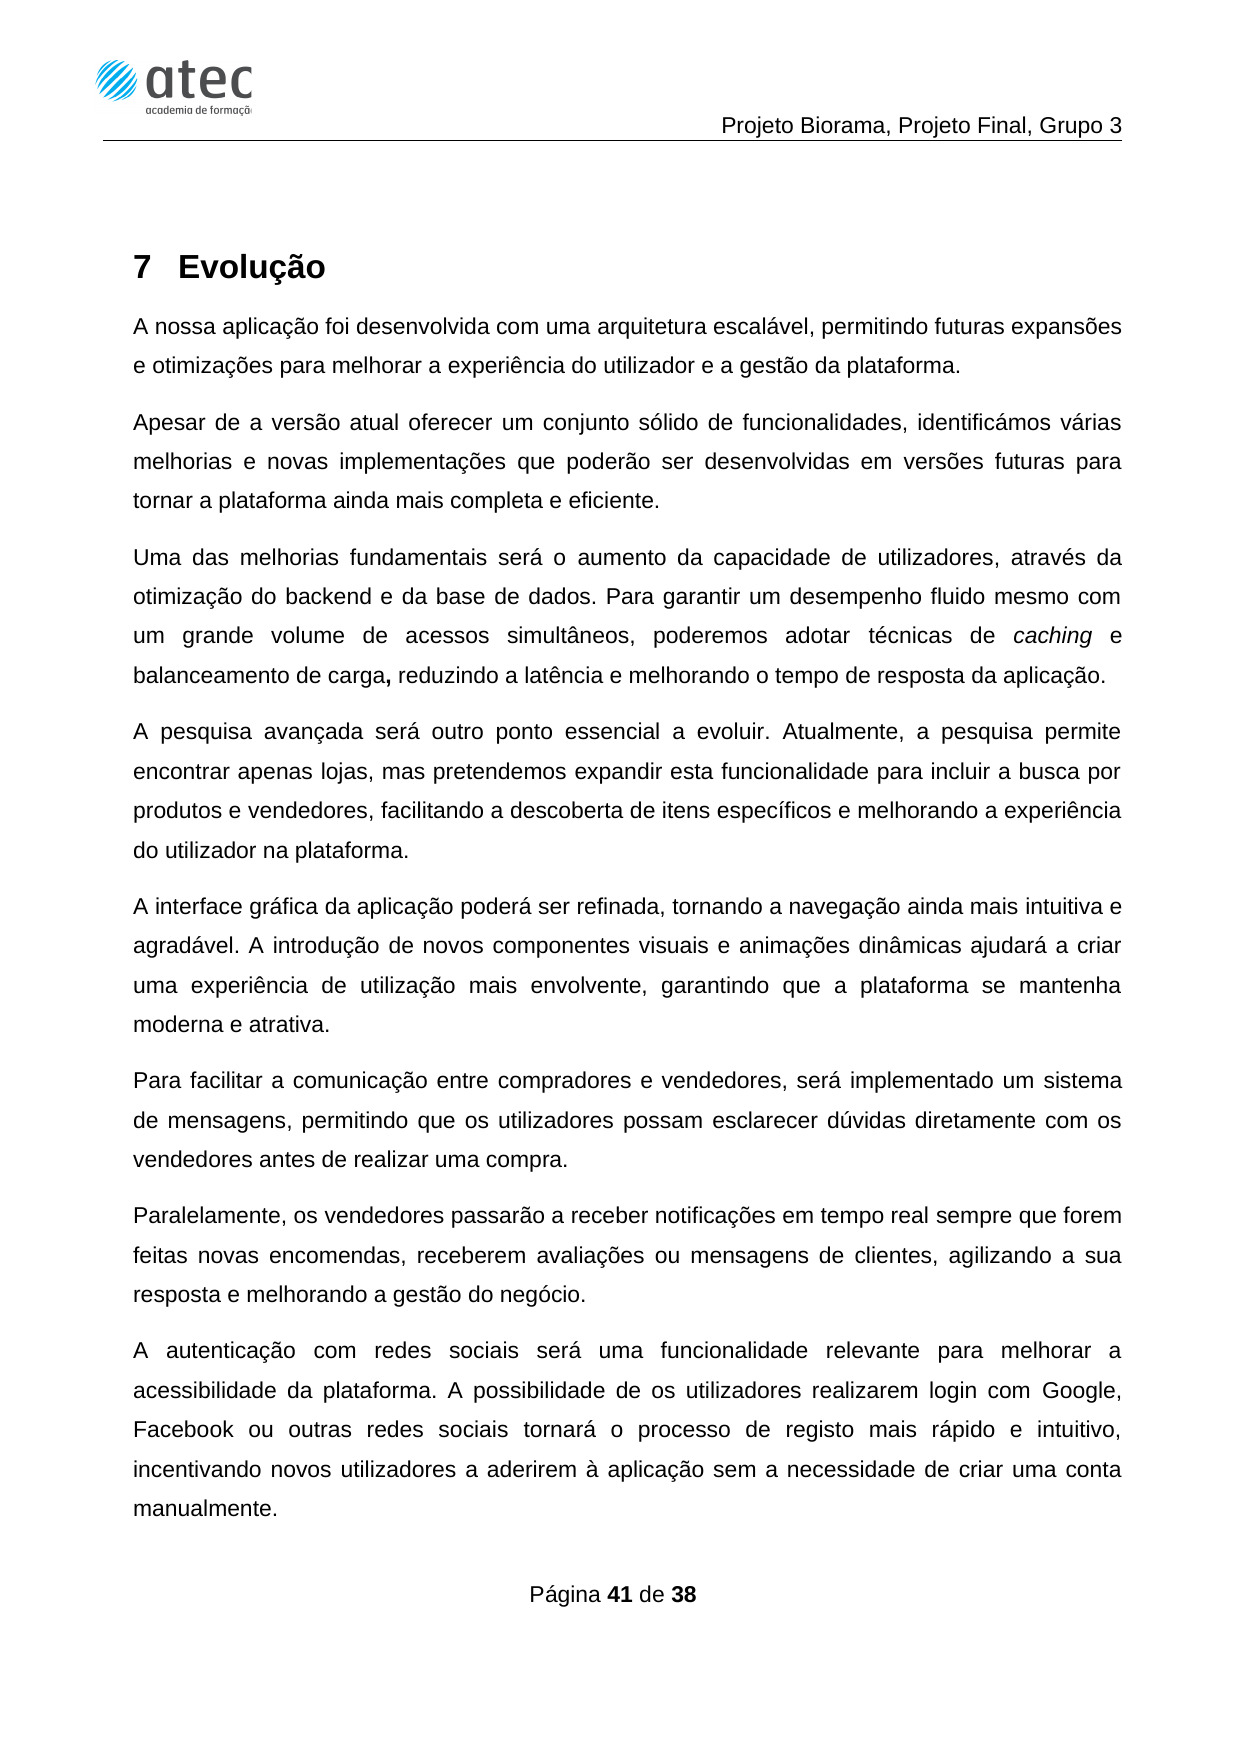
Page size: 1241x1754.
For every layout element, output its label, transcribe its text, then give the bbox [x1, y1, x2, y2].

text Uma das melhorias fundamentais será o aumento da capacidade de utilizadores, através da otimização do backend e da base de dados. Para garantir um desempenho fluido mesmo com um grande volume de acessos simultâneos, poderemos adotar técnicas de caching e balanceamento de carga, reduzindo a latência e melhorando o tempo de resposta da aplicação. [133, 543, 1122, 688]
text A interface gráfica da aplicação poderá ser refinada, tornando a navegação ainda mais intuitiva e agradável. A introdução de novos componentes visuais e animações dinâmicas ajudará a criar uma experiência de utilização mais envolvente, garantindo que a plataforma se mantenha moderna e atrativa. [133, 893, 1122, 1037]
text Paralelamente, os vendedores passarão a receber notificações em tempo real sempre que forem feitas novas encomendas, receberem avaliações ou mensagens de clientes, agilizando a sua resposta e melhorando a gestão do negócio. [133, 1202, 1122, 1308]
text A pesquisa avançada será outro ponto essencial a evoluir. Atualmente, a pesquisa permite encontrar apenas lojas, mas pretendemos expandir esta funcionalidade para incluir a busca por produtos e vendedores, facilitando a descoberta de itens específicos e melhorando a experiência do utilizador na plataforma. [133, 718, 1122, 863]
picture [95, 60, 252, 116]
text A nossa aplicação foi desenvolvida com uma arquitetura escalável, permitindo futuras expansões e otimizações para melhorar a experiência do utilizador e a gestão da plataforma. [133, 313, 1122, 379]
subtitle Evolução [133, 247, 1122, 285]
picture [103, 66, 112, 75]
text Apesar de a versão atual oferecer um conjunto sólido de funcionalidades, identificámos várias melhorias e novas implementações que poderão ser desenvolvidas em versões futuras para tornar a plataforma ainda mais completa e eficiente. [133, 408, 1122, 514]
text Para facilitar a comunicação entre compradores e vendedores, será implementado um sistema de mensagens, permitindo que os utilizadores possam esclarecer dúvidas diretamente com os vendedores antes de realizar uma compra. [133, 1067, 1122, 1173]
text A autenticação com redes sociais será uma funcionalidade relevante para melhorar a acessibilidade da plataforma. A possibilidade de os utilizadores realizarem login com Google, Facebook ou outras redes sociais tornará o processo de registo mais rápido e intuitivo, incentivando novos utilizadores a aderirem à aplicação sem a necessidade de criar uma conta manualmente. [133, 1337, 1122, 1522]
